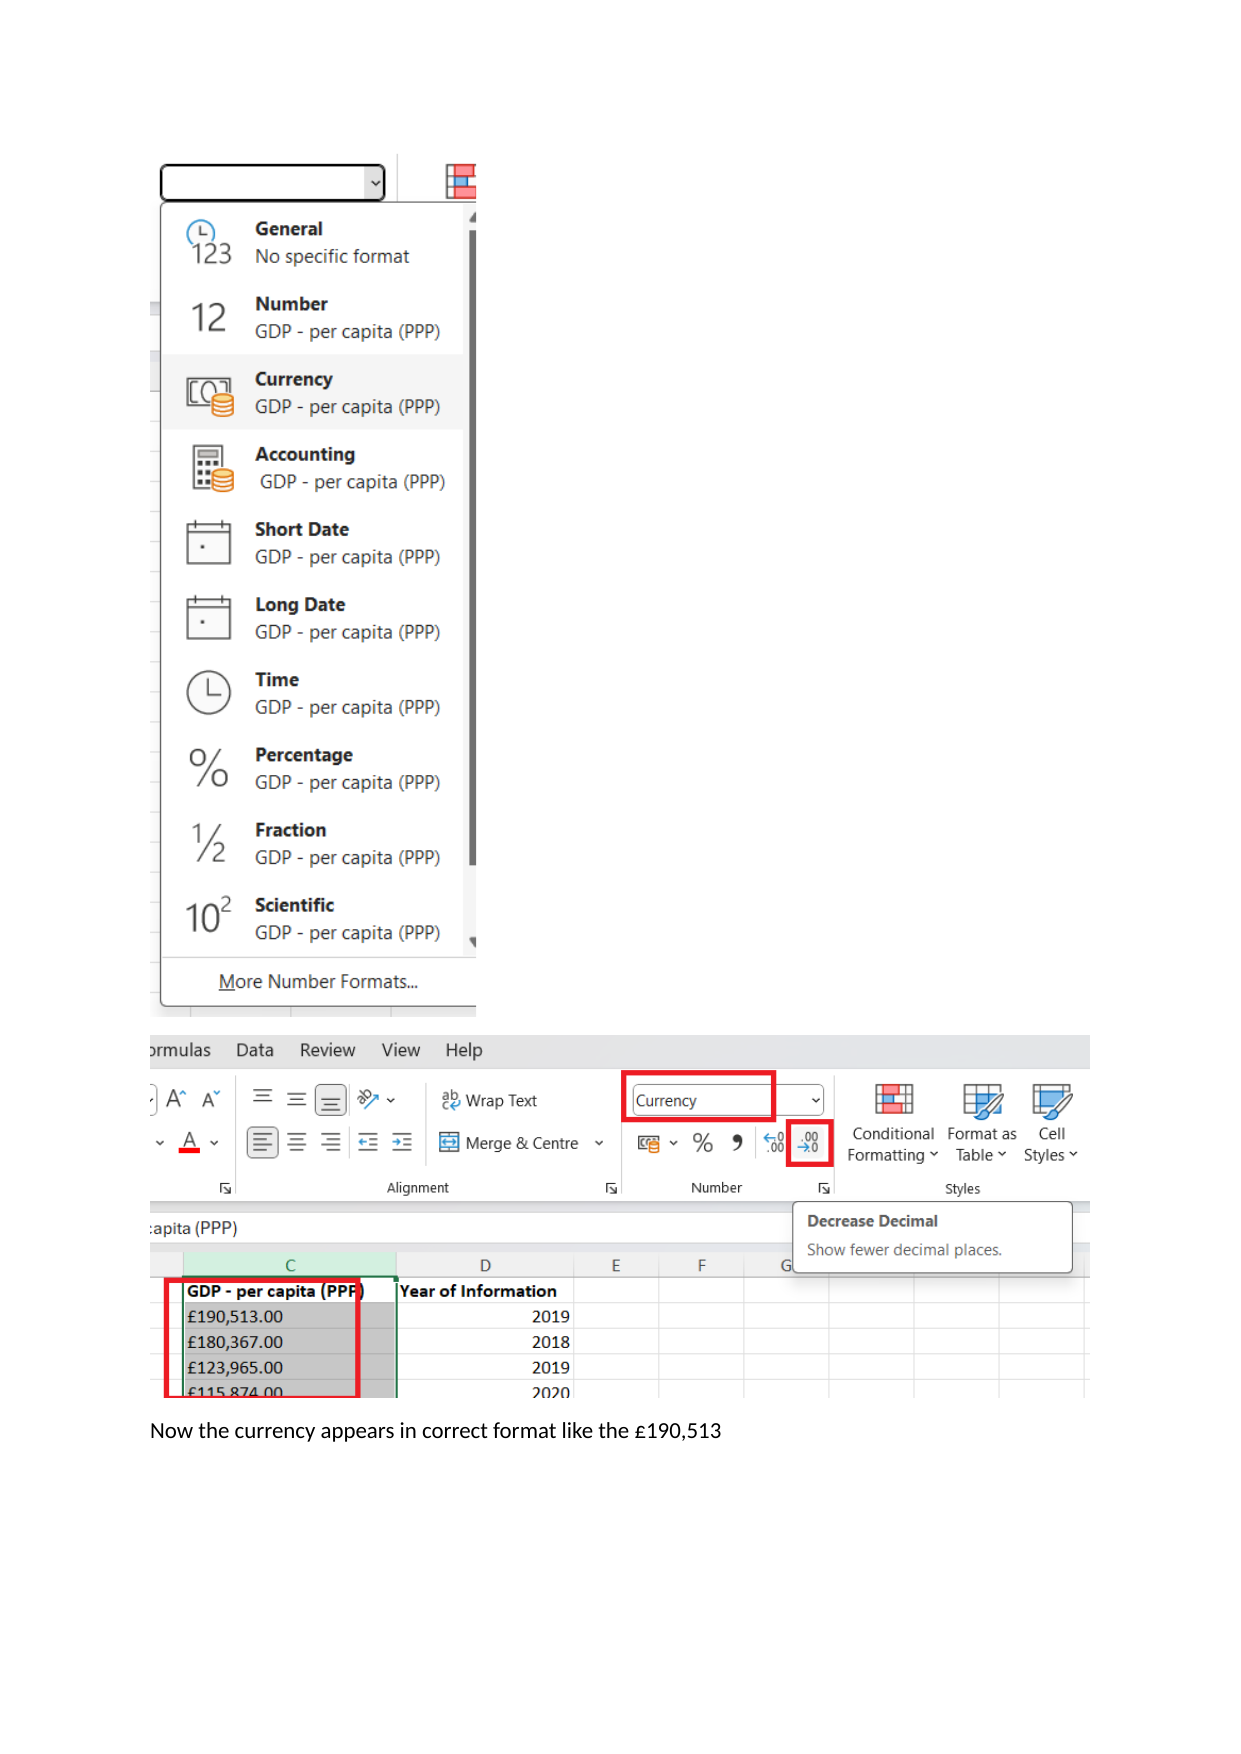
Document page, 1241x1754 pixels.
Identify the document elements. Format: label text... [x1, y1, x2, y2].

picture [150, 1035, 1090, 1398]
text Now the currency appears in correct format like the £190,513 [150, 1417, 1090, 1444]
picture [150, 150, 477, 1017]
